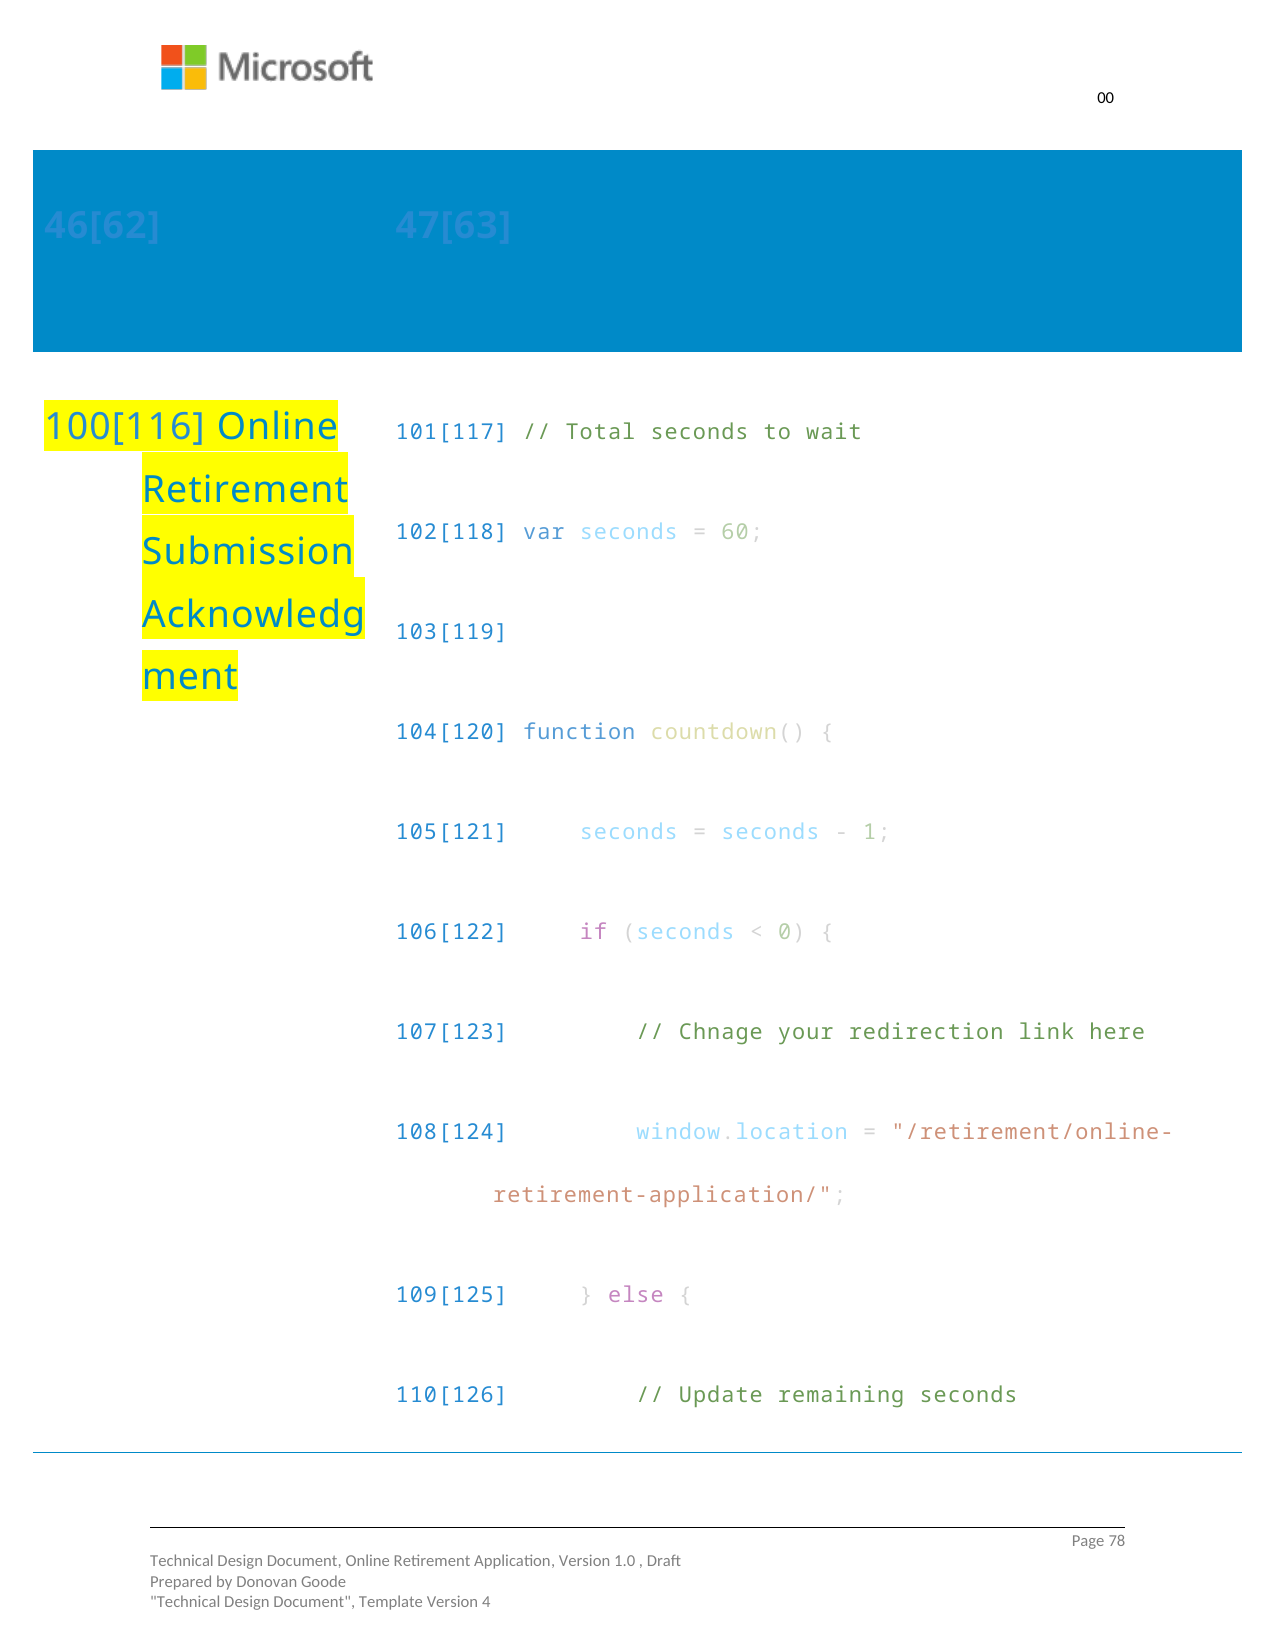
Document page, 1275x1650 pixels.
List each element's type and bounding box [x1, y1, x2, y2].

picture [161, 45, 374, 91]
table_cell [33, 352, 384, 1452]
table_cell [384, 352, 1242, 1452]
table_header [33, 151, 384, 351]
table_header [384, 151, 1242, 351]
